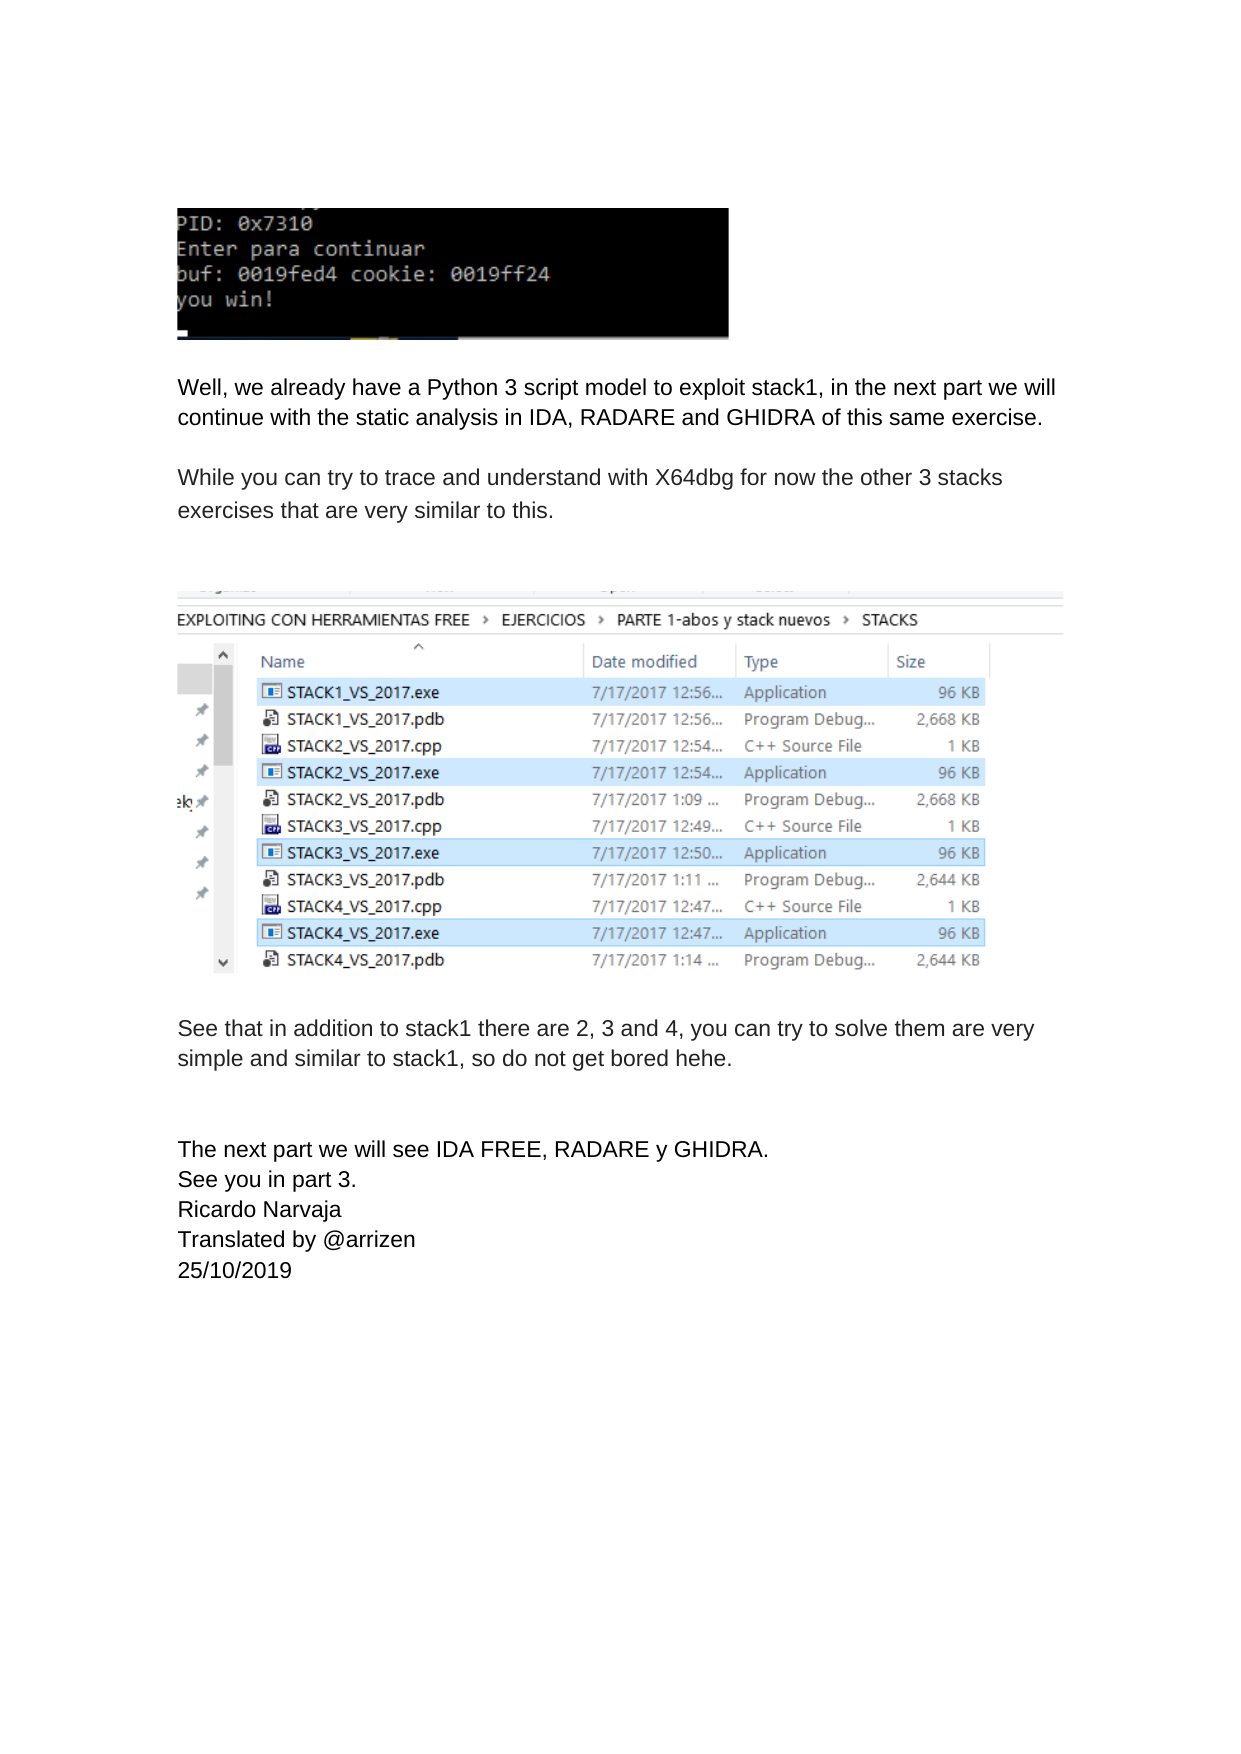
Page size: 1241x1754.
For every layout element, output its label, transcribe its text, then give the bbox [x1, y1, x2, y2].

text The next part we will see IDA FREE, RADARE y GHIDRA. [177, 1136, 1063, 1162]
text See that in addition to stack1 there are 2, 3 and 4, you can try to solve them are very simple and similar to stack1, so do not get bored hehe. [177, 1015, 1063, 1071]
picture [177, 208, 729, 340]
text Ricardo Narvaja [177, 1196, 1063, 1222]
text Translated by @arrizen [177, 1226, 1063, 1253]
text 25/10/2019 [177, 1257, 1063, 1283]
text Well, we already have a Python 3 script model to exploit stack1, in the next part we will continue with the static analysis in IDA, RADARE and GHIDRA of this same exercise. [177, 374, 1063, 430]
picture [177, 591, 1064, 981]
text While you can try to trace and understand with X64dbg for now the other 3 stacks exercises that are very similar to this. [177, 464, 1063, 524]
text See you in part 3. [177, 1166, 1063, 1192]
